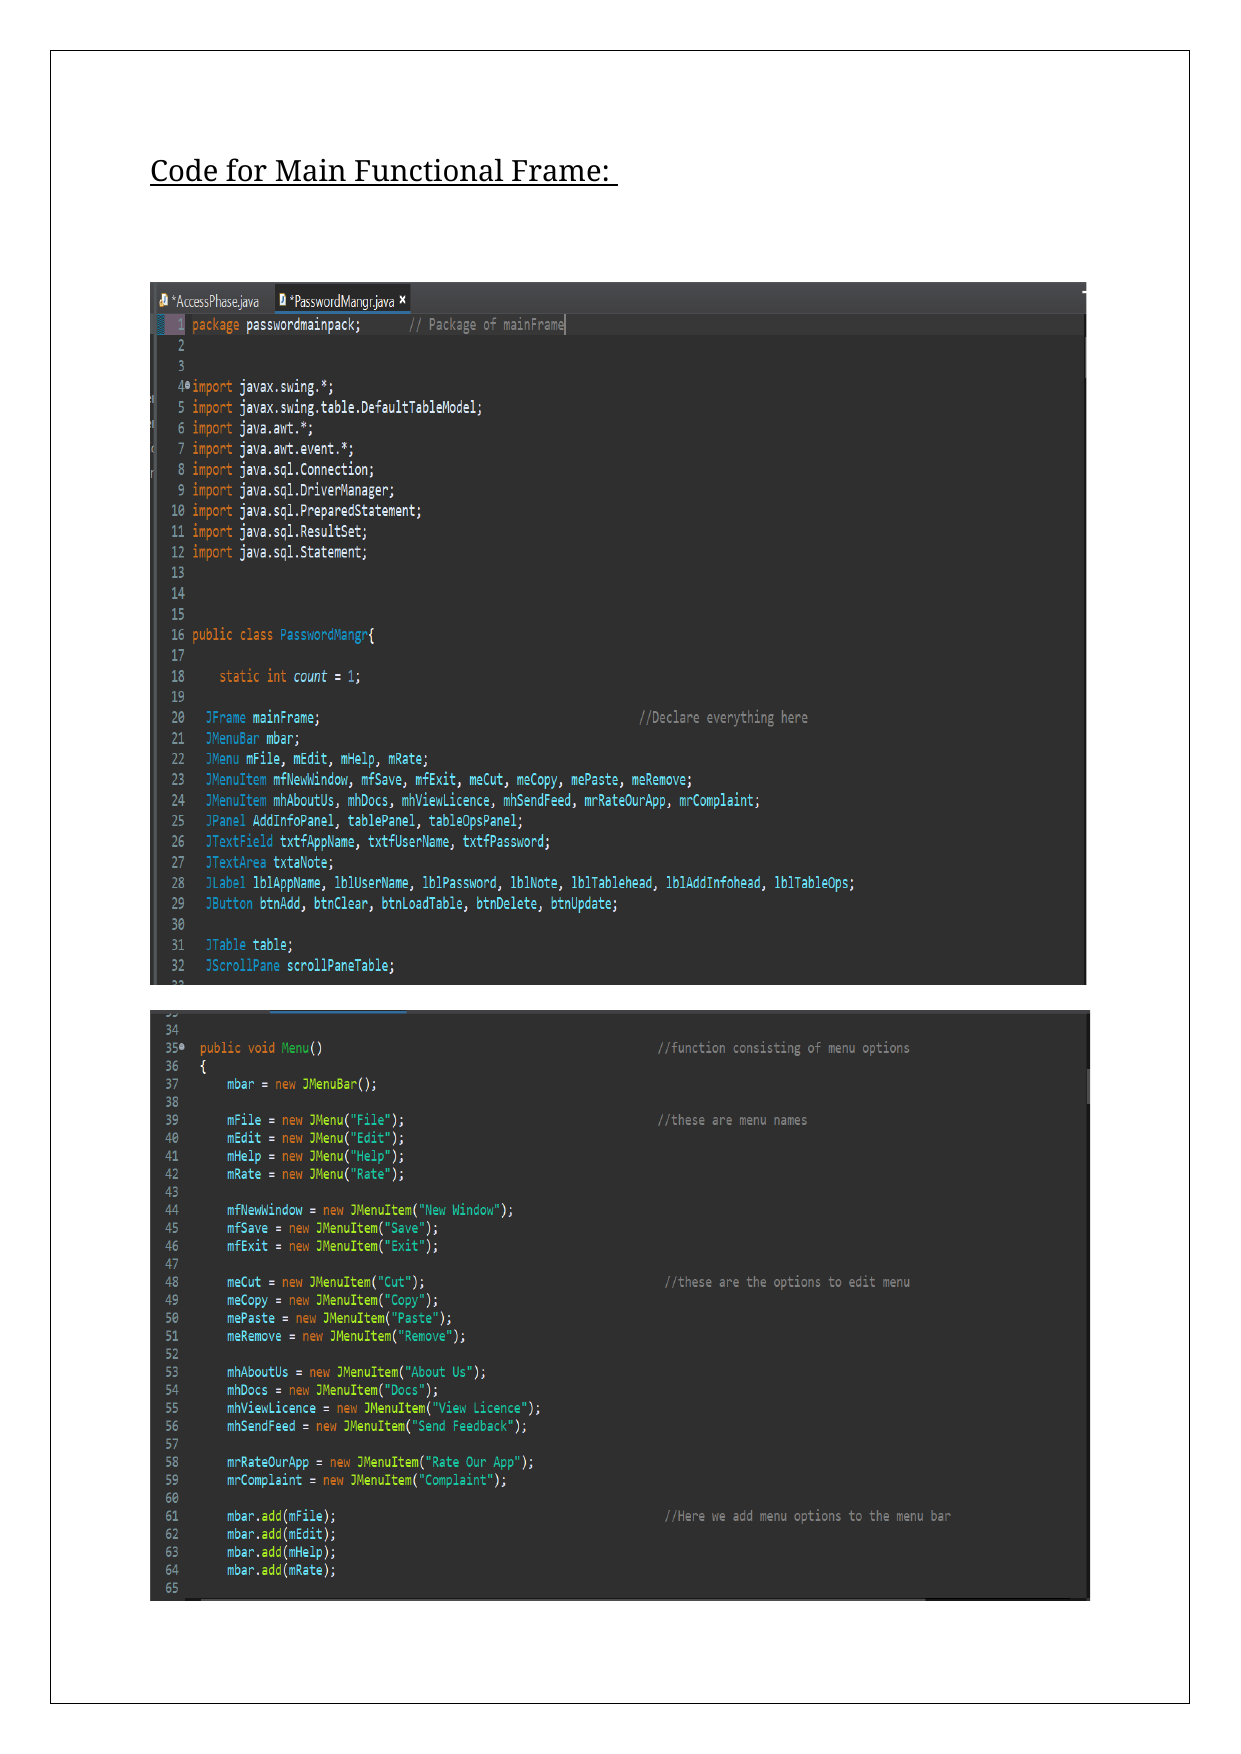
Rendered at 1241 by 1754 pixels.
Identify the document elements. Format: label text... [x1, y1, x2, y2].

picture [150, 282, 1087, 985]
text Code for Main Functional Frame: [150, 150, 1090, 190]
picture [150, 1010, 1091, 1601]
